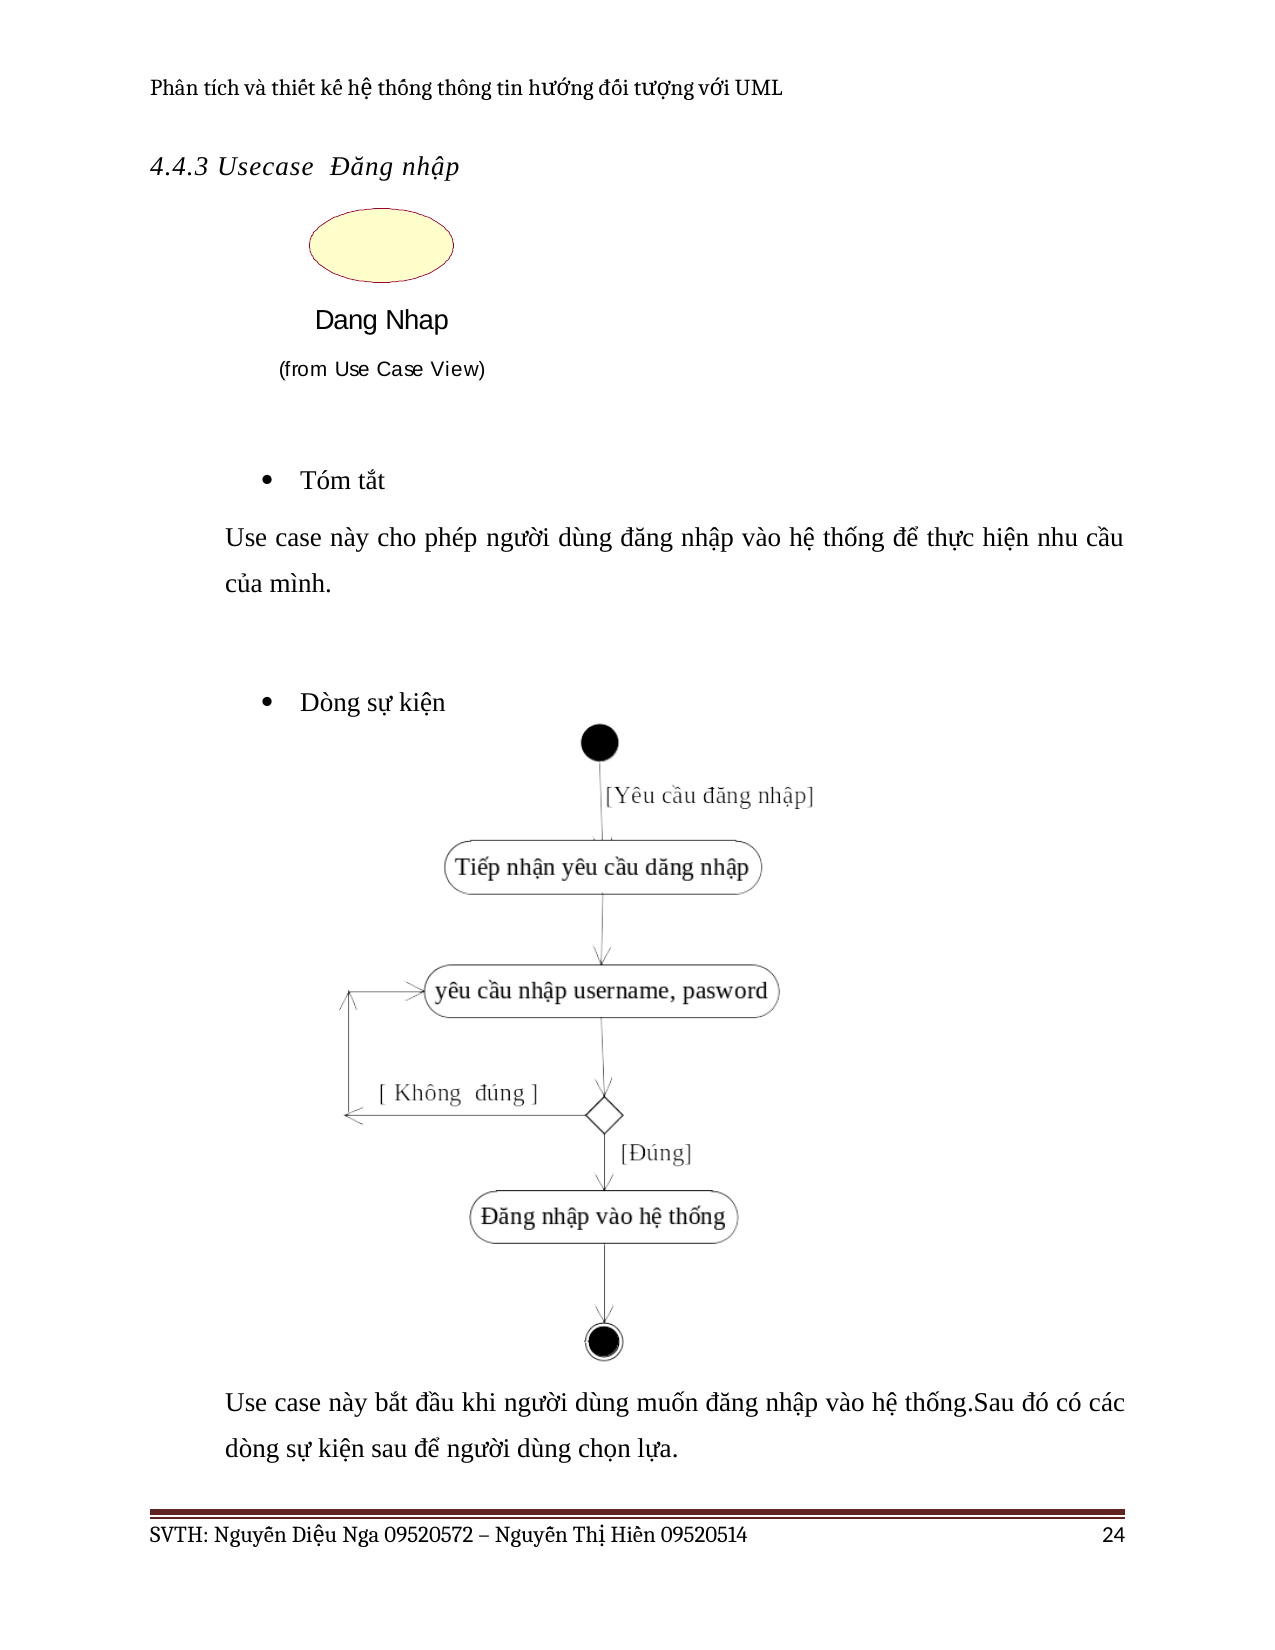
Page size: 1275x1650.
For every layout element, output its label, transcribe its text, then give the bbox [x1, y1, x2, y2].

list Tóm tắt [262, 464, 1125, 495]
text Use case này bắt đầu khi người dùng muốn đăng nhập vào hệ thống.Sau đó có các dòng sự kiện sau để người dùng chọn lựa. [225, 1386, 1125, 1464]
list Dòng sự kiện [262, 686, 1125, 717]
text Use case này cho phép người dùng đăng nhập vào hệ thống để thực hiện nhu cầu của mình. [225, 521, 1125, 598]
subtitle 4.4.3 Usecase Đăng nhập [150, 150, 1125, 181]
